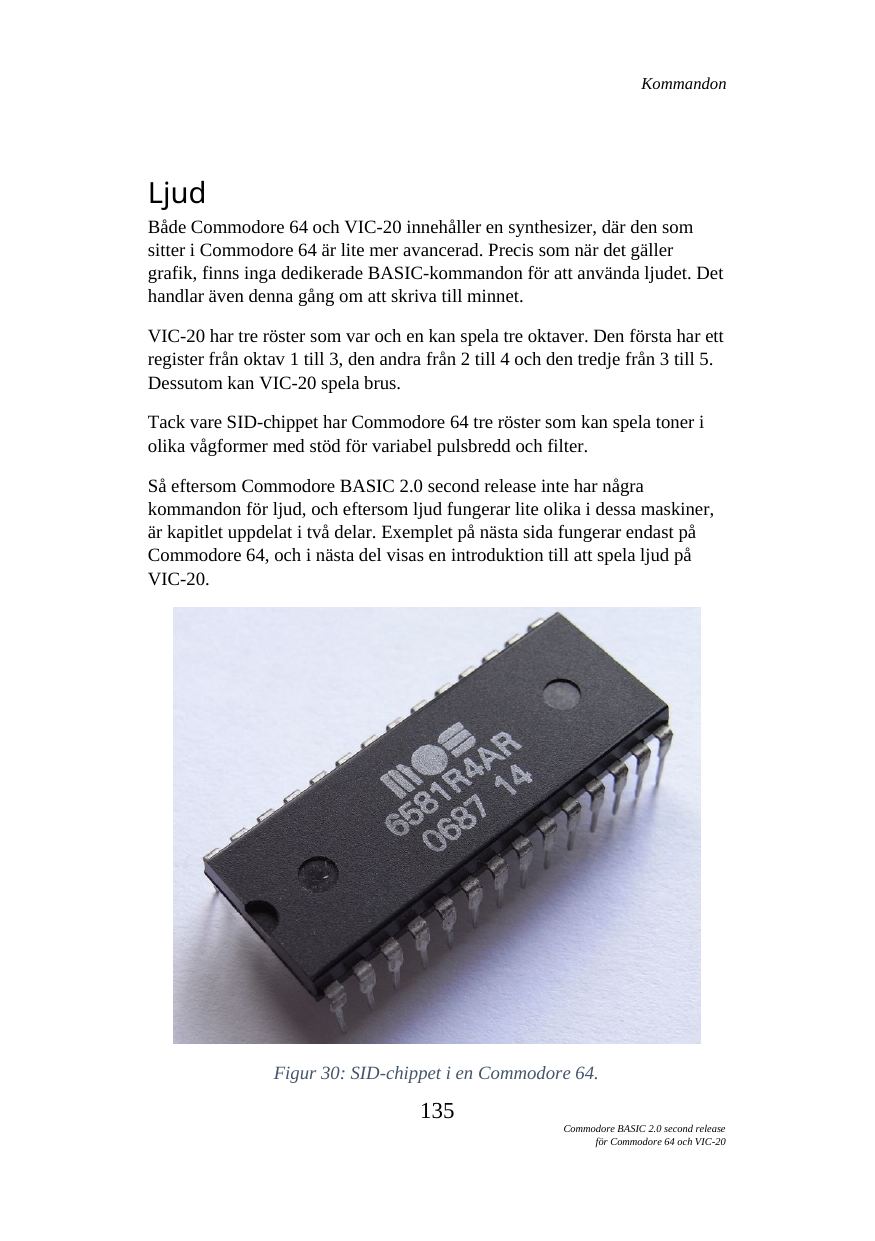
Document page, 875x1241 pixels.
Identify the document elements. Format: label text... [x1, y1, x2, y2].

text Både Commodore 64 och VIC-20 innehåller en synthesizer, där den som sitter i Commodore 64 är lite mer avancerad. Precis som när det gäller grafik, finns inga dedikerade BASIC-kommandon för att använda ljudet. Det handlar även denna gång om att skriva till minnet. [148, 216, 726, 307]
text Figur 30: SID-chippet i en Commodore 64. [148, 1062, 726, 1084]
picture [173, 607, 701, 1044]
text VIC-20 har tre röster som var och en kan spela tre oktaver. Den första har ett register från oktav 1 till 3, den andra från 2 till 4 och den tredje från 3 till 5. Dessutom kan VIC-20 spela brus. [148, 325, 726, 393]
text Så eftersom Commodore BASIC 2.0 second release inte har några kommandon för ljud, och eftersom ljud fungerar lite olika i dessa maskiner, är kapitlet uppdelat i två delar. Exemplet på nästa sida fungerar endast på Commodore 64, och i nästa del visas en introduktion till att spela ljud på VIC-20. [148, 474, 726, 589]
text Tack vare SID-chippet har Commodore 64 tre röster som kan spela toner i olika vågformer med stöd för variabel pulsbredd och filter. [148, 411, 726, 456]
subtitle Ljud [148, 173, 726, 212]
